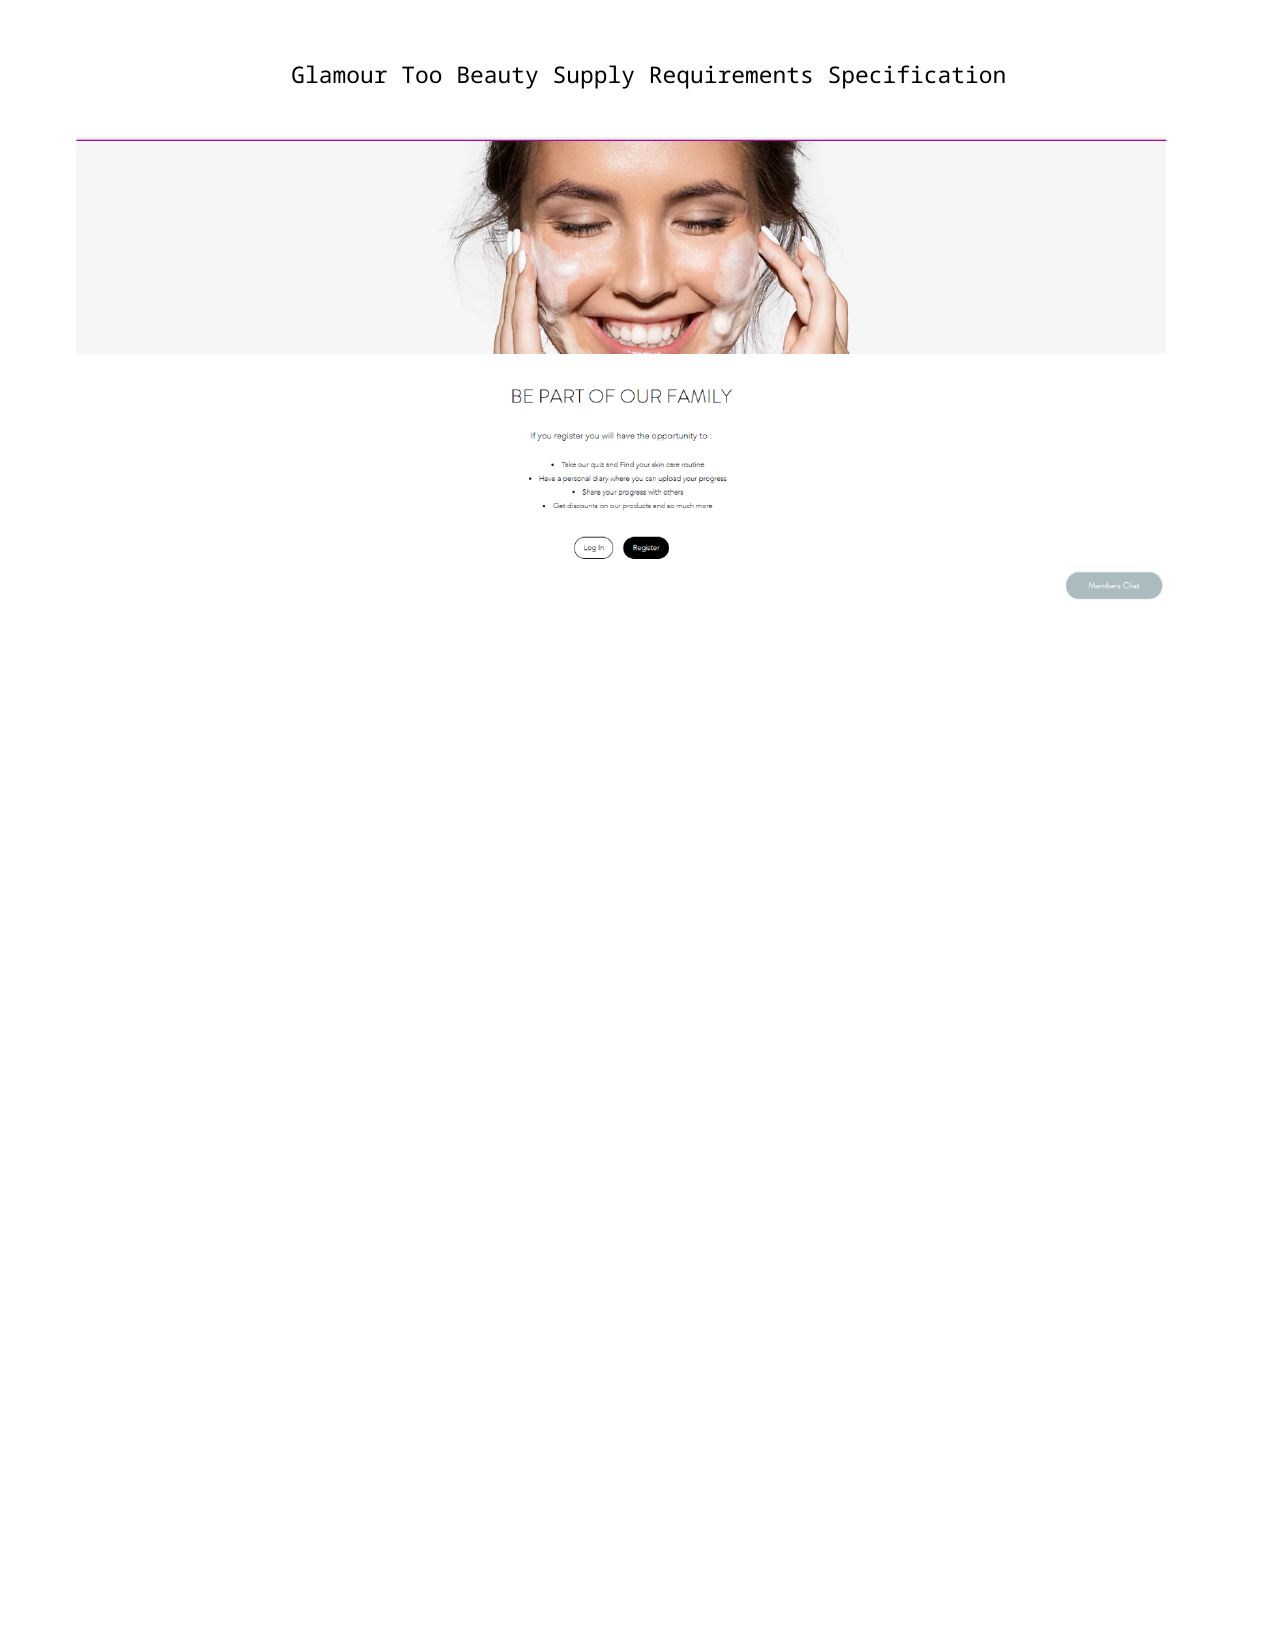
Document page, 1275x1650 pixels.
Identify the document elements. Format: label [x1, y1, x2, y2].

picture [76, 137, 1167, 605]
